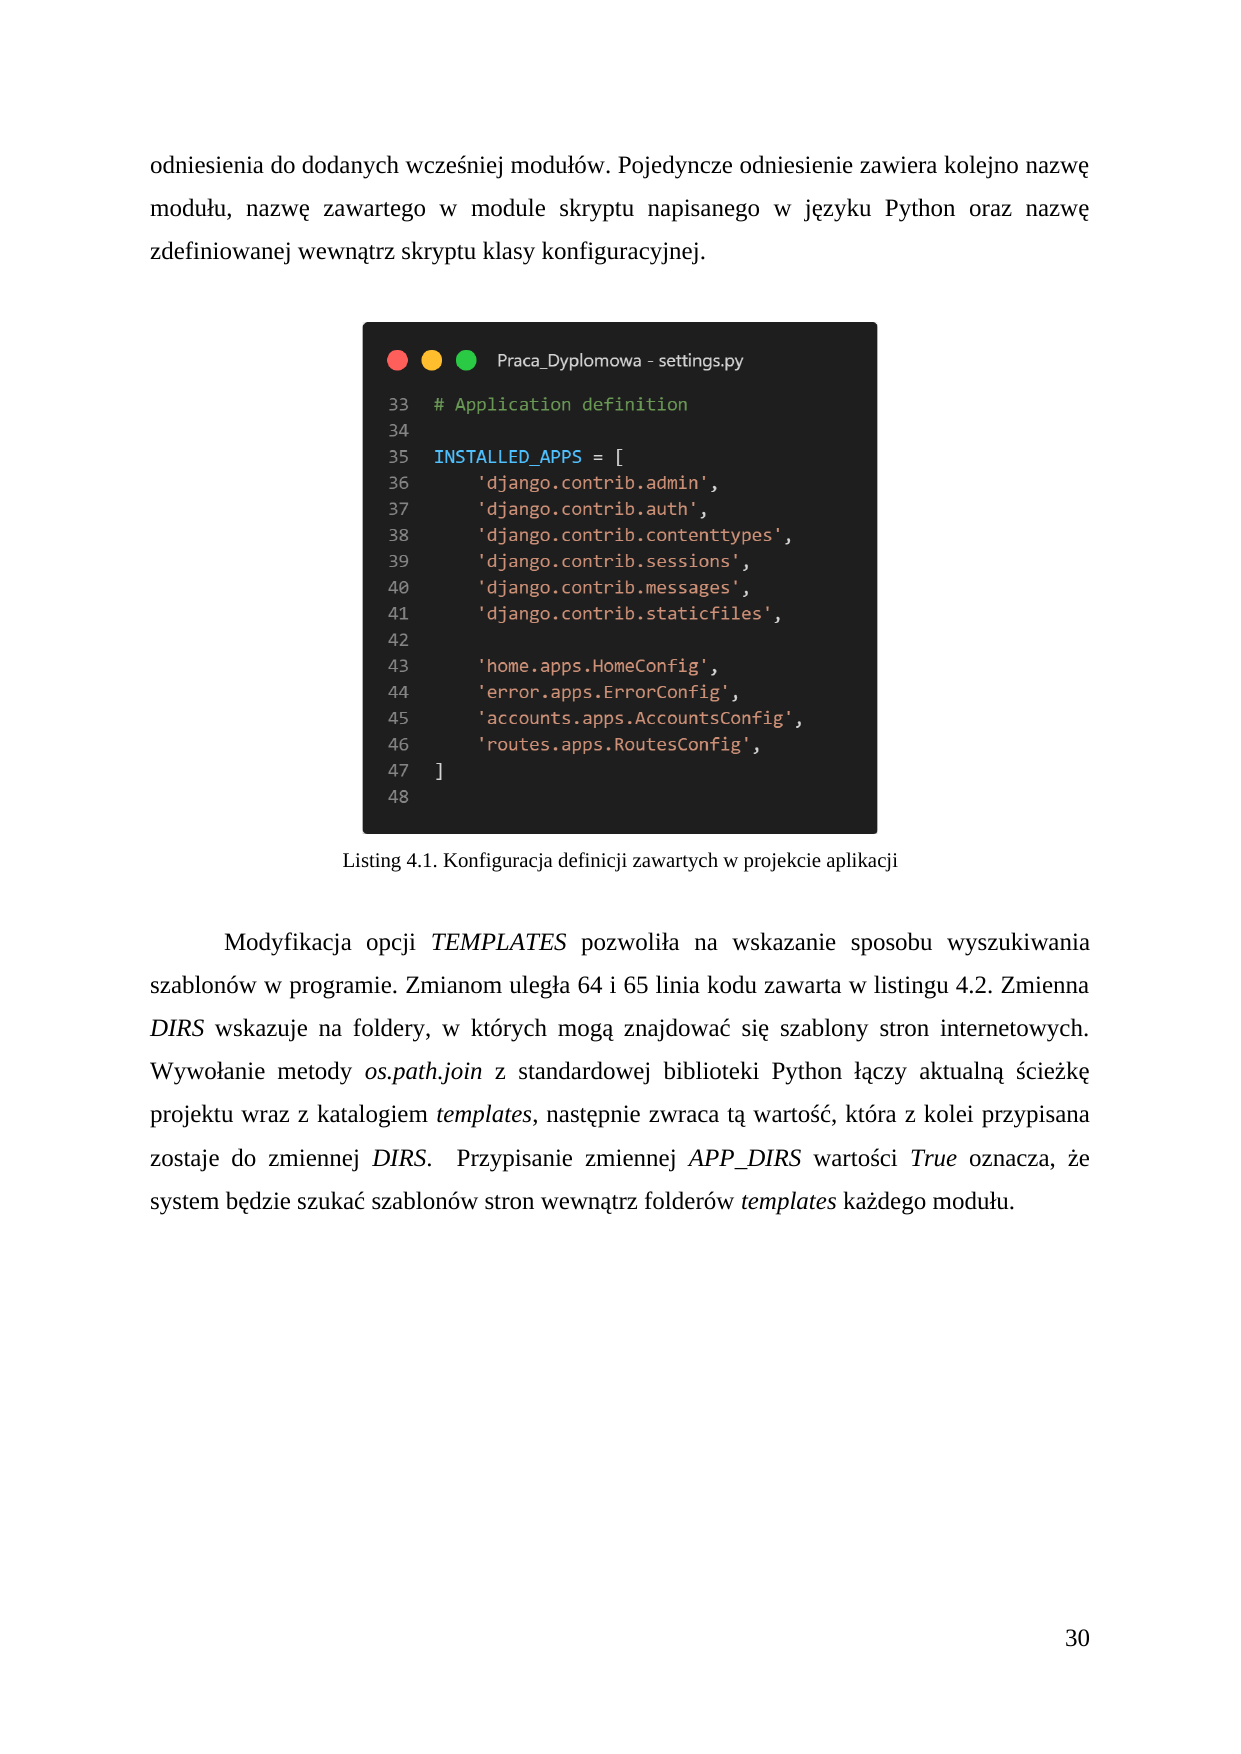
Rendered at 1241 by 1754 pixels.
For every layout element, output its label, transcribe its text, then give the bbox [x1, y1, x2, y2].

list Listing 4.1. Konfiguracja definicji zawartych w projekcie aplikacji [150, 848, 1090, 872]
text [150, 150, 1090, 265]
text Modyfikacja opcji TEMPLATES pozwoliła na wskazanie sposobu wyszukiwania szablonów w programie. Zmianom uległa 64 i 65 linia kodu zawarta w listingu 4.2. Zmienna DIRS wskazuje na foldery, w których mogą znajdować się szablony stron internetowych. Wywołanie metody os.path.join z standardowej biblioteki Python łączy aktualną ścieżkę projektu wraz z katalogiem templates, następnie zwraca tą wartość, która z kolei przypisana zostaje do zmiennej DIRS. Przypisanie zmiennej APP_DIRS wartości True oznacza, że system będzie szukać szablonów stron wewnątrz folderów templates każdego modułu. [150, 927, 1090, 1214]
picture [362, 322, 878, 834]
